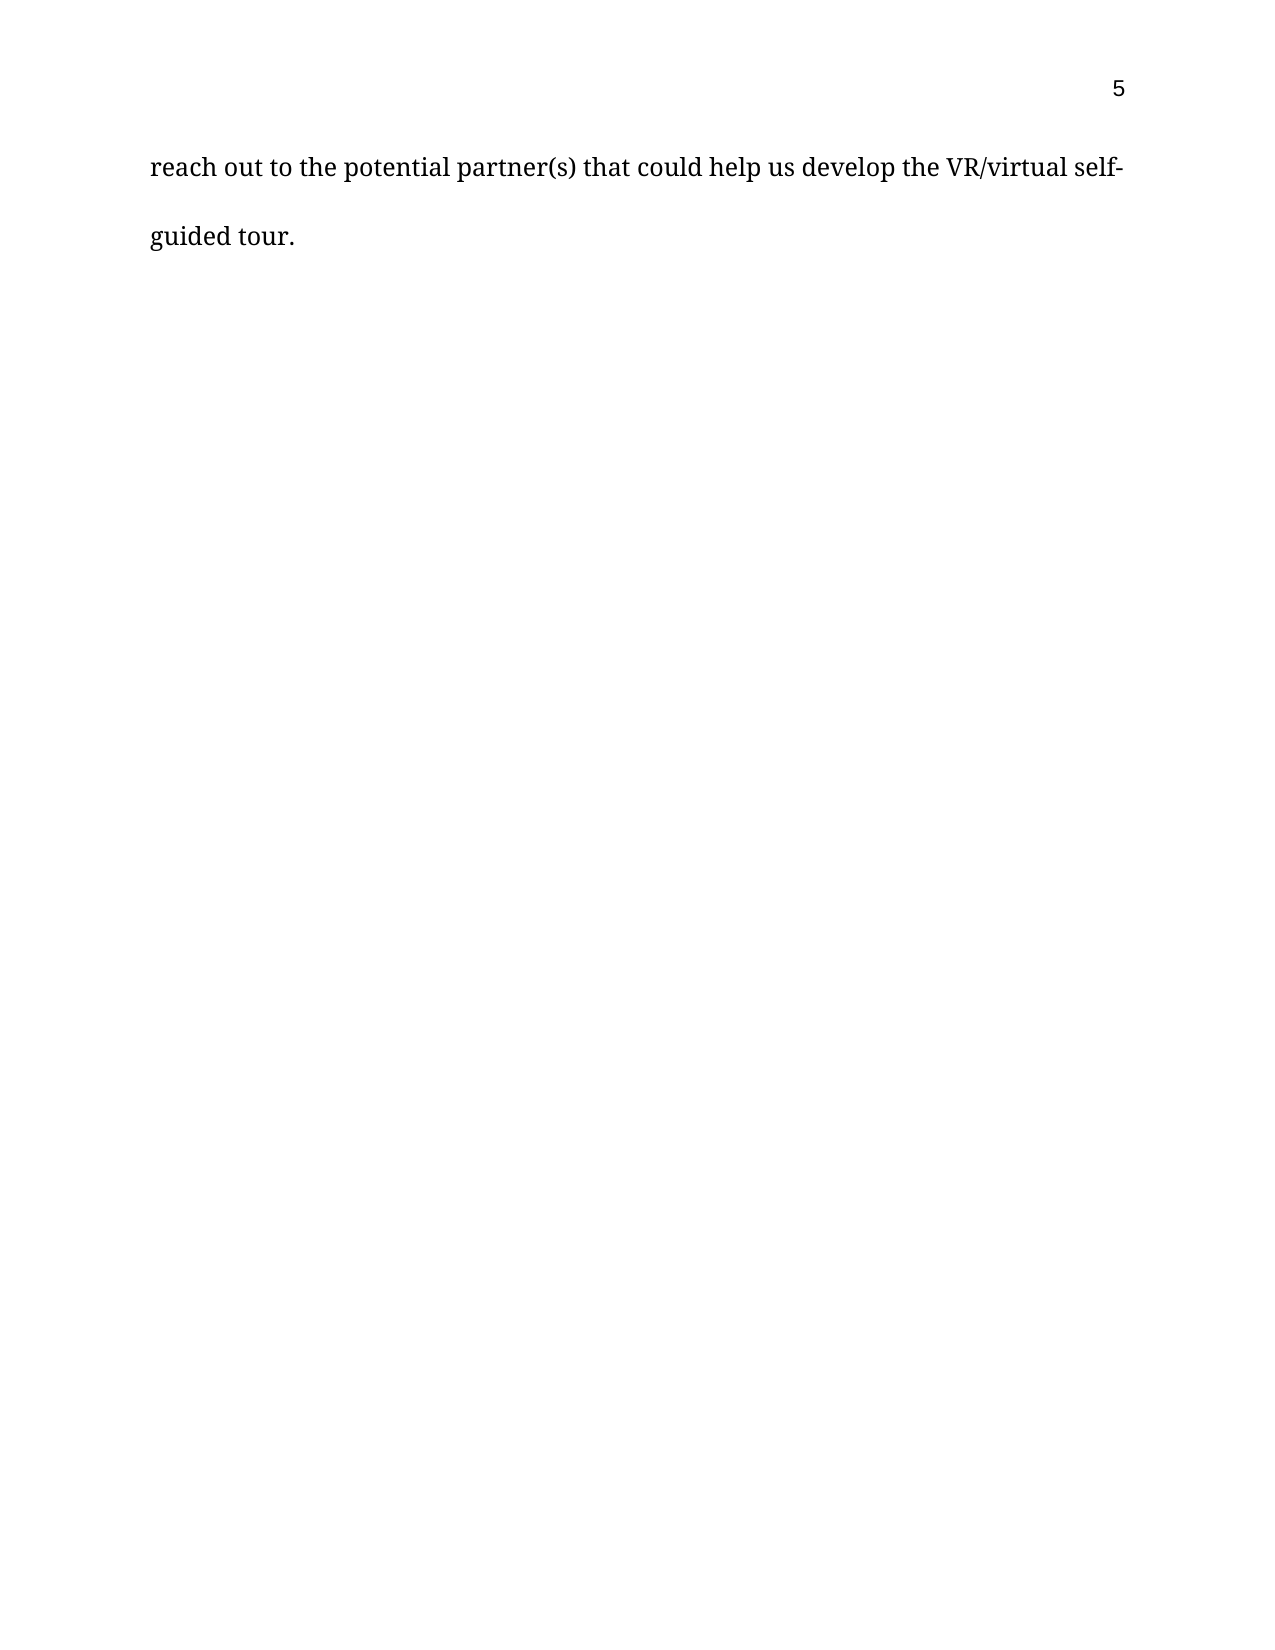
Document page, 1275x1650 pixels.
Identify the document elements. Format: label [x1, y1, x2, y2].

text [150, 150, 1125, 252]
